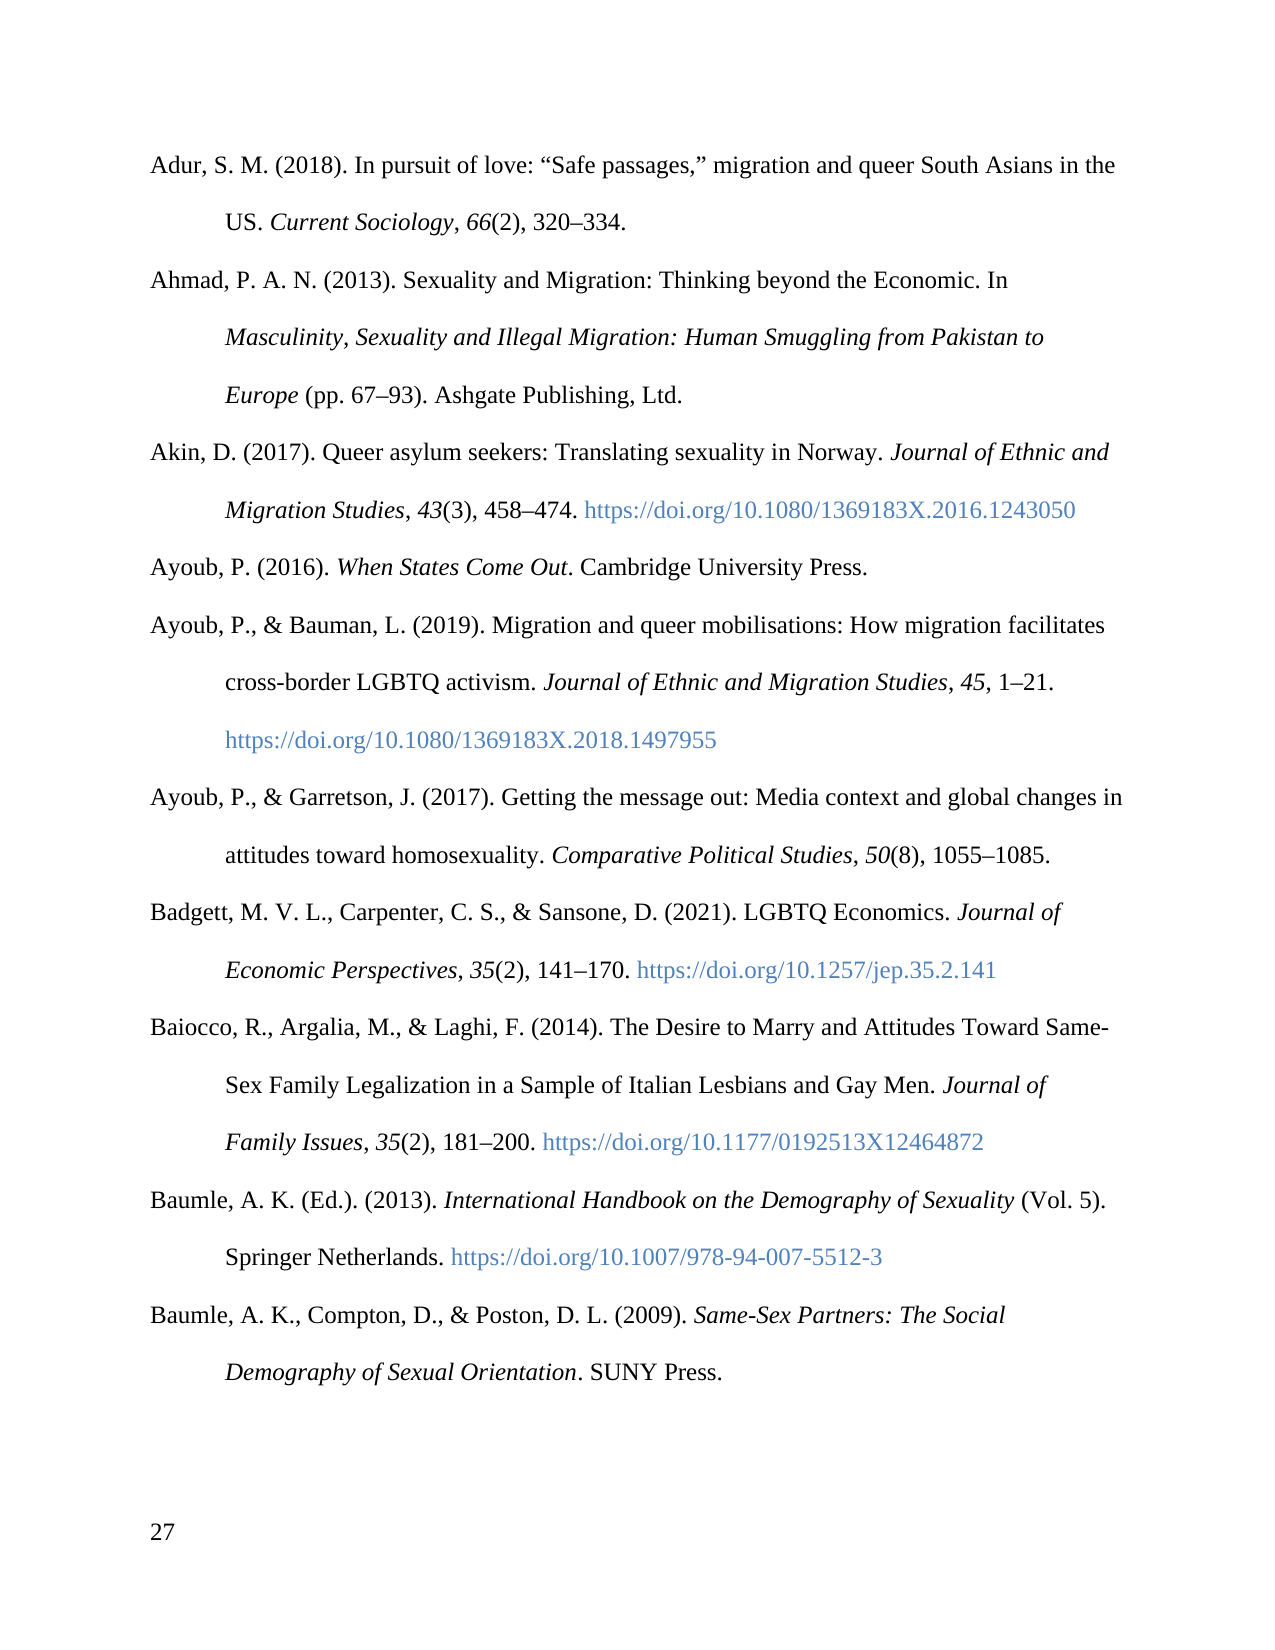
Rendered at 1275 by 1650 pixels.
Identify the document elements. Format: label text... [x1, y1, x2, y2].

text Baumle, A. K. (Ed.). (2013). International Handbook on the Demography of Sexuality (Vol. 5). Springer Netherlands. https://doi.org/10.1007/978-94-007-5512-3 [150, 1185, 1125, 1271]
text Ayoub, P., & Bauman, L. (2019). Migration and queer mobilisations: How migration facilitates cross-border LGBTQ activism. Journal of Ethnic and Migration Studies, 45, 1–21. https://doi.org/10.1080/1369183X.2018.1497955 [150, 610, 1125, 754]
text Ahmad, P. A. N. (2013). Sexuality and Migration: Thinking beyond the Economic. In Masculinity, Sexuality and Illegal Migration: Human Smuggling from Pakistan to Europe (pp. 67–93). Ashgate Publishing, Ltd. [150, 265, 1125, 409]
text Baumle, A. K., Compton, D., & Poston, D. L. (2009). Same-Sex Partners: The Social Demography of Sexual Orientation. SUNY Press. [150, 1300, 1125, 1386]
text Adur, S. M. (2018). In pursuit of love: “Safe passages,” migration and queer South Asians in the US. Current Sociology, 66(2), 320–334. [150, 150, 1125, 236]
text Akin, D. (2017). Queer asylum seekers: Translating sexuality in Norway. Journal of Ethnic and Migration Studies, 43(3), 458–474. https://doi.org/10.1080/1369183X.2016.1243050 [150, 437, 1125, 524]
text Baiocco, R., Argalia, M., & Laghi, F. (2014). The Desire to Marry and Attitudes Toward Same-Sex Family Legalization in a Sample of Italian Lesbians and Gay Men. Journal of Family Issues, 35(2), 181–200. https://doi.org/10.1177/0192513X12464872 [150, 1012, 1125, 1156]
text Badgett, M. V. L., Carpenter, C. S., & Sansone, D. (2021). LGBTQ Economics. Journal of Economic Perspectives, 35(2), 141–170. https://doi.org/10.1257/jep.35.2.141 [150, 897, 1125, 984]
text Ayoub, P. (2016). When States Come Out. Cambridge University Press. [150, 552, 1125, 581]
text Ayoub, P., & Garretson, J. (2017). Getting the message out: Media context and global changes in attitudes toward homosexuality. Comparative Political Studies, 50(8), 1055–1085. [150, 782, 1125, 869]
